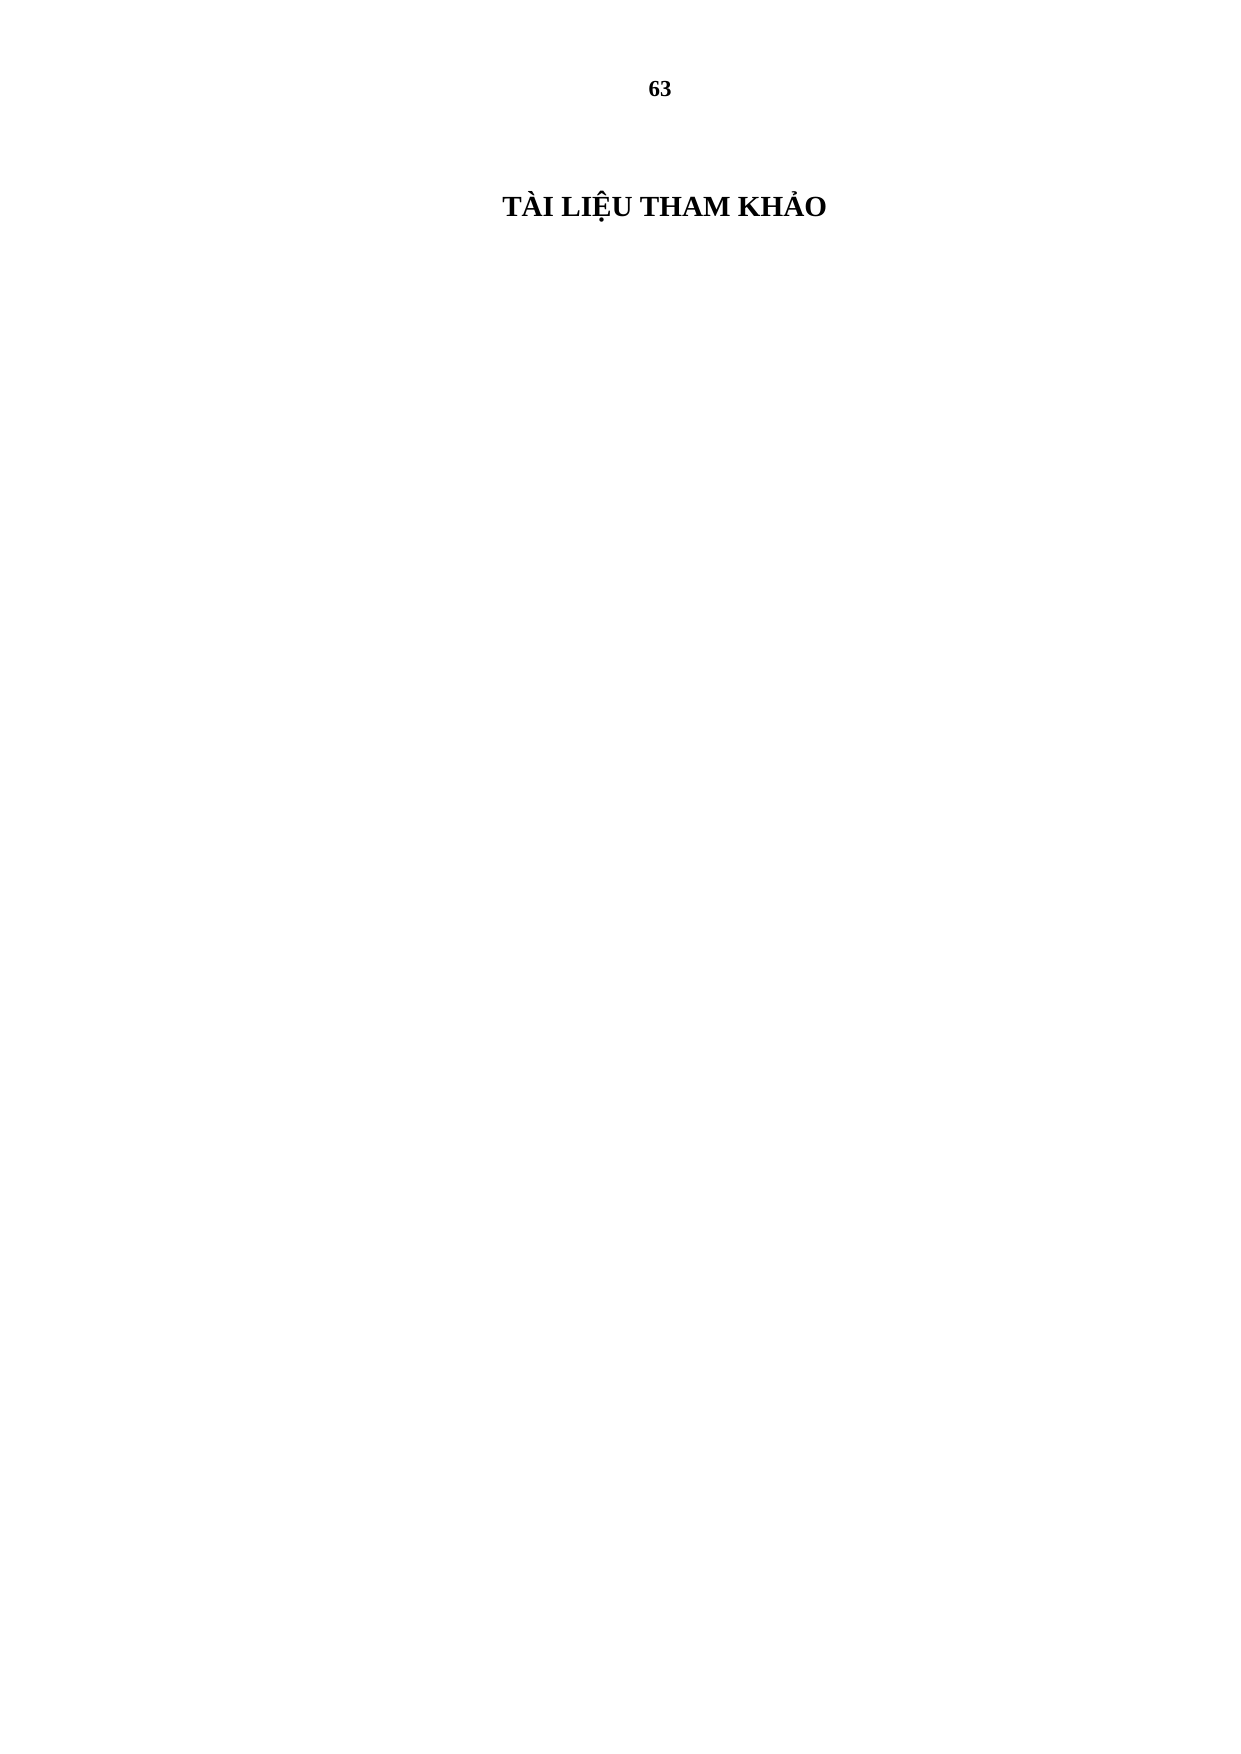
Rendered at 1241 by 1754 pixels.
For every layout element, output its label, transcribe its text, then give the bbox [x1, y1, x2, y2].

subtitle TÀI LIỆU THAM KHẢO [207, 189, 1122, 223]
